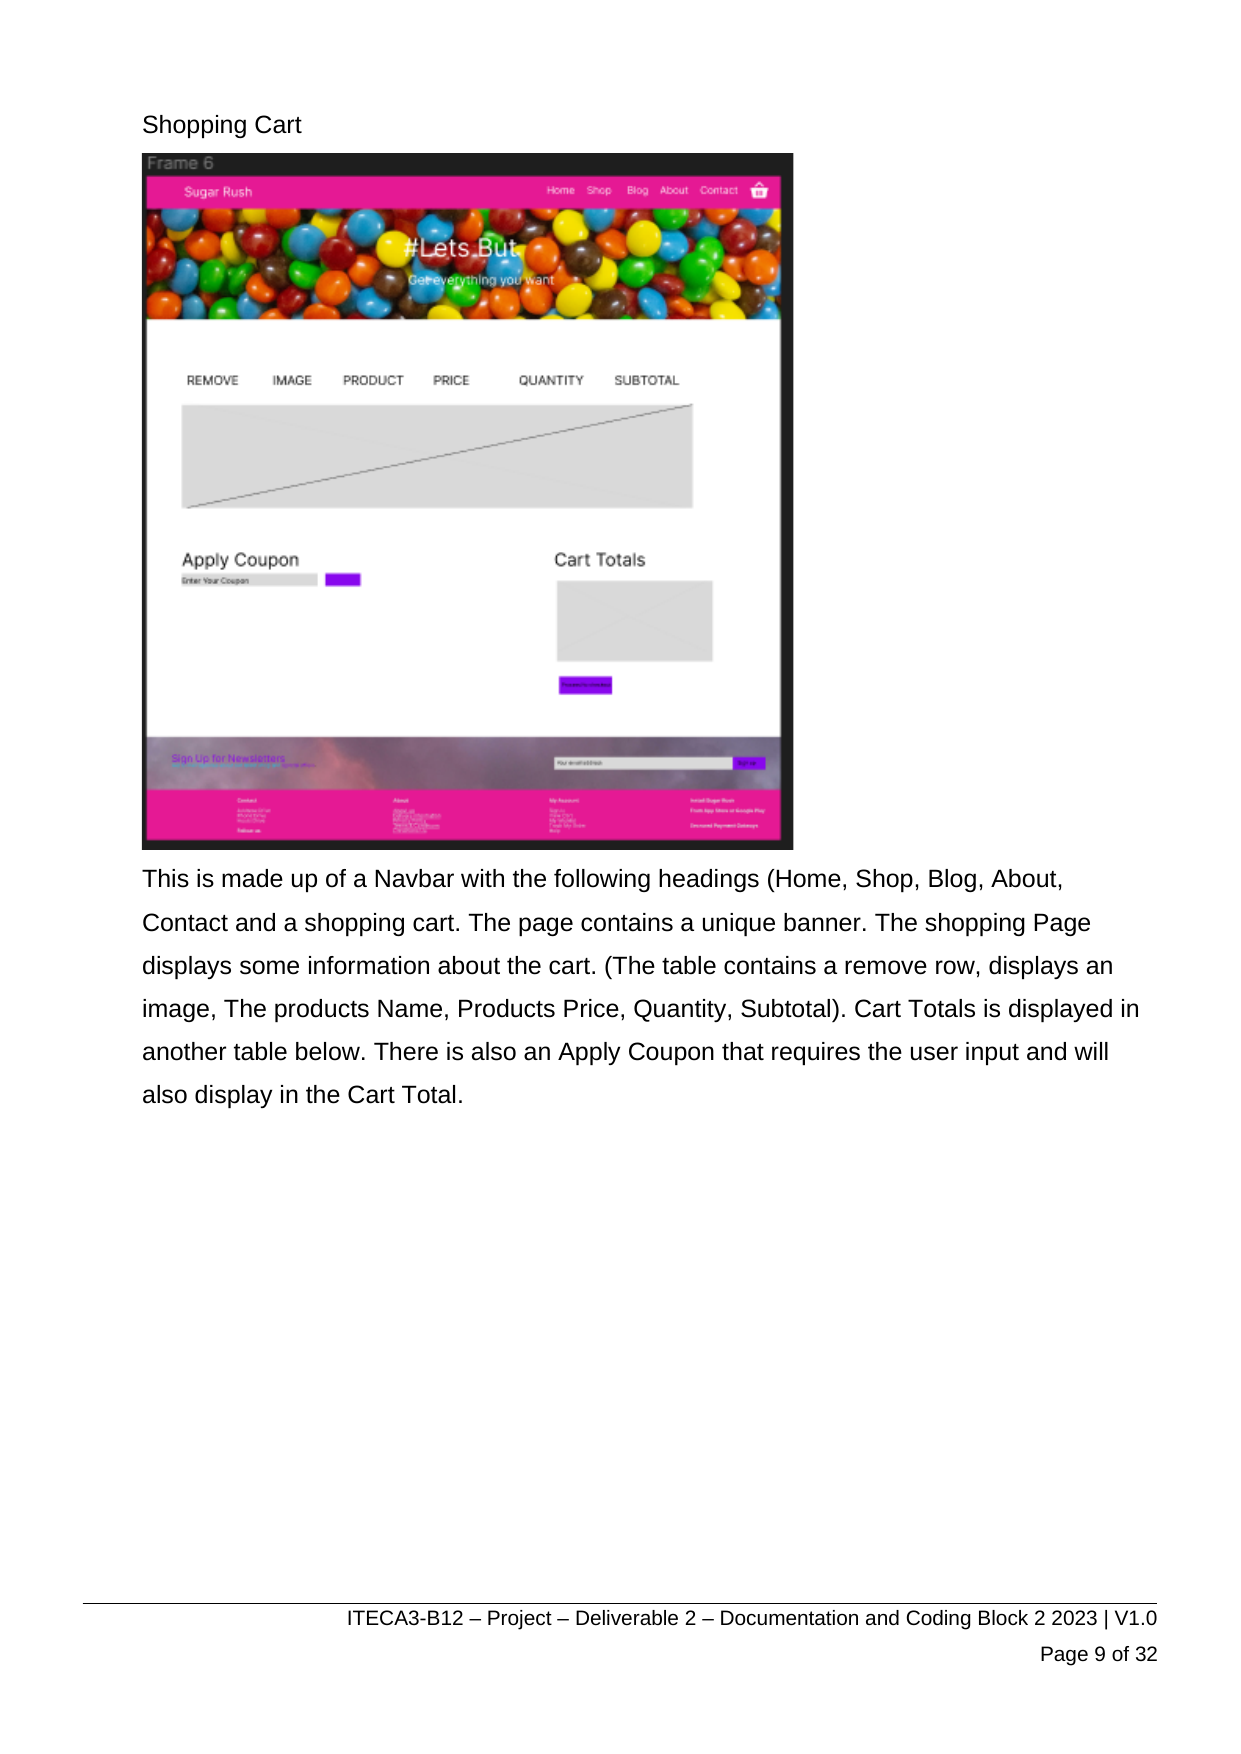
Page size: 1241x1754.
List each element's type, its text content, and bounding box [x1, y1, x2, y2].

text Shopping Cart [142, 110, 1157, 139]
text This is made up of a Navbar with the following headings (Home, Shop, Blog, About, Contact and a shopping cart. The page contains a unique banner. The shopping Page displays some information about the cart. (The table contains a remove row, displays an image, The products Name, Products Price, Quantity, Subtotal). Cart Totals is displayed in another table below. There is also an Apply Coupon that requires the user input and will also display in the Cart Total. [142, 864, 1157, 1109]
picture [141, 153, 794, 850]
